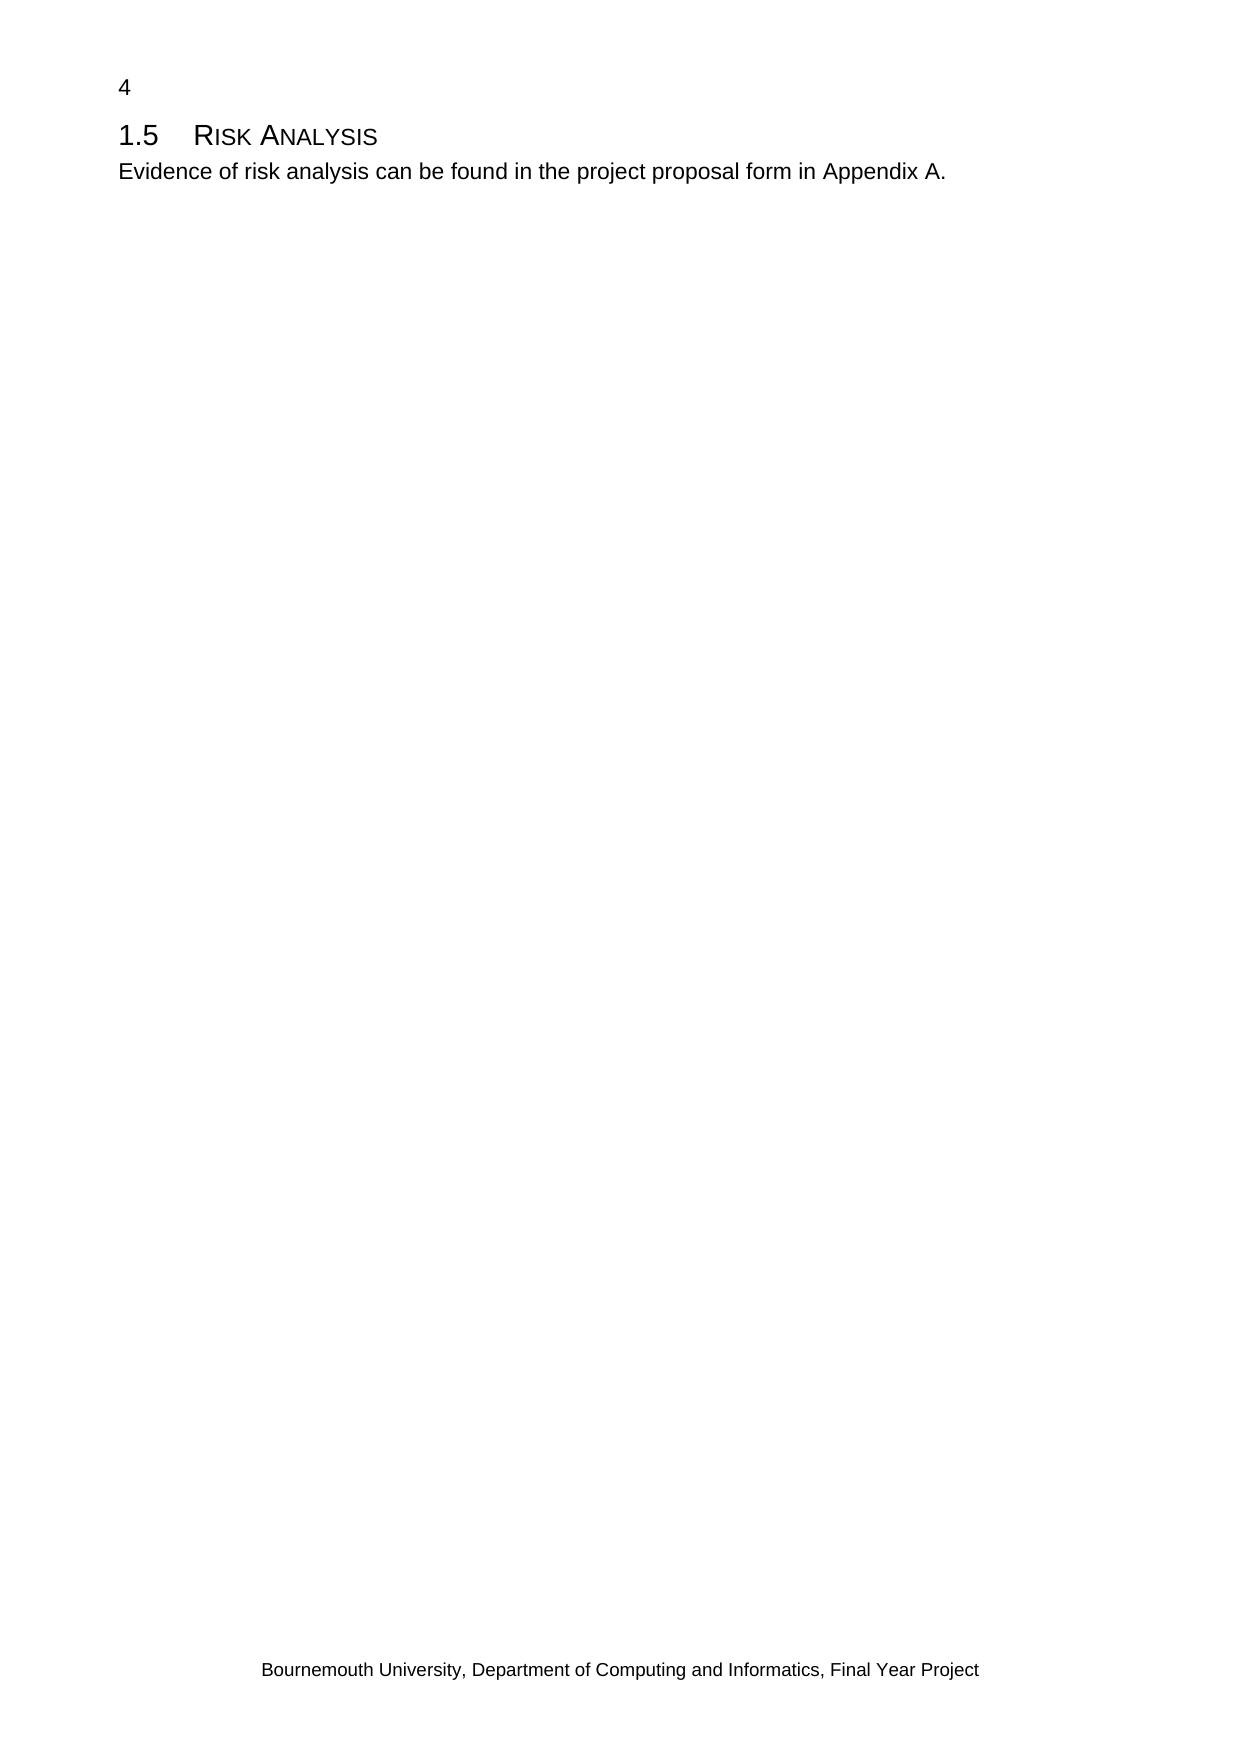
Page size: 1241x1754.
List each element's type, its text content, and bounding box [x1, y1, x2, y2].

subtitle Risk Analysis [118, 118, 1122, 152]
text Evidence of risk analysis can be found in the project proposal form in Appendix A. [118, 158, 1122, 184]
